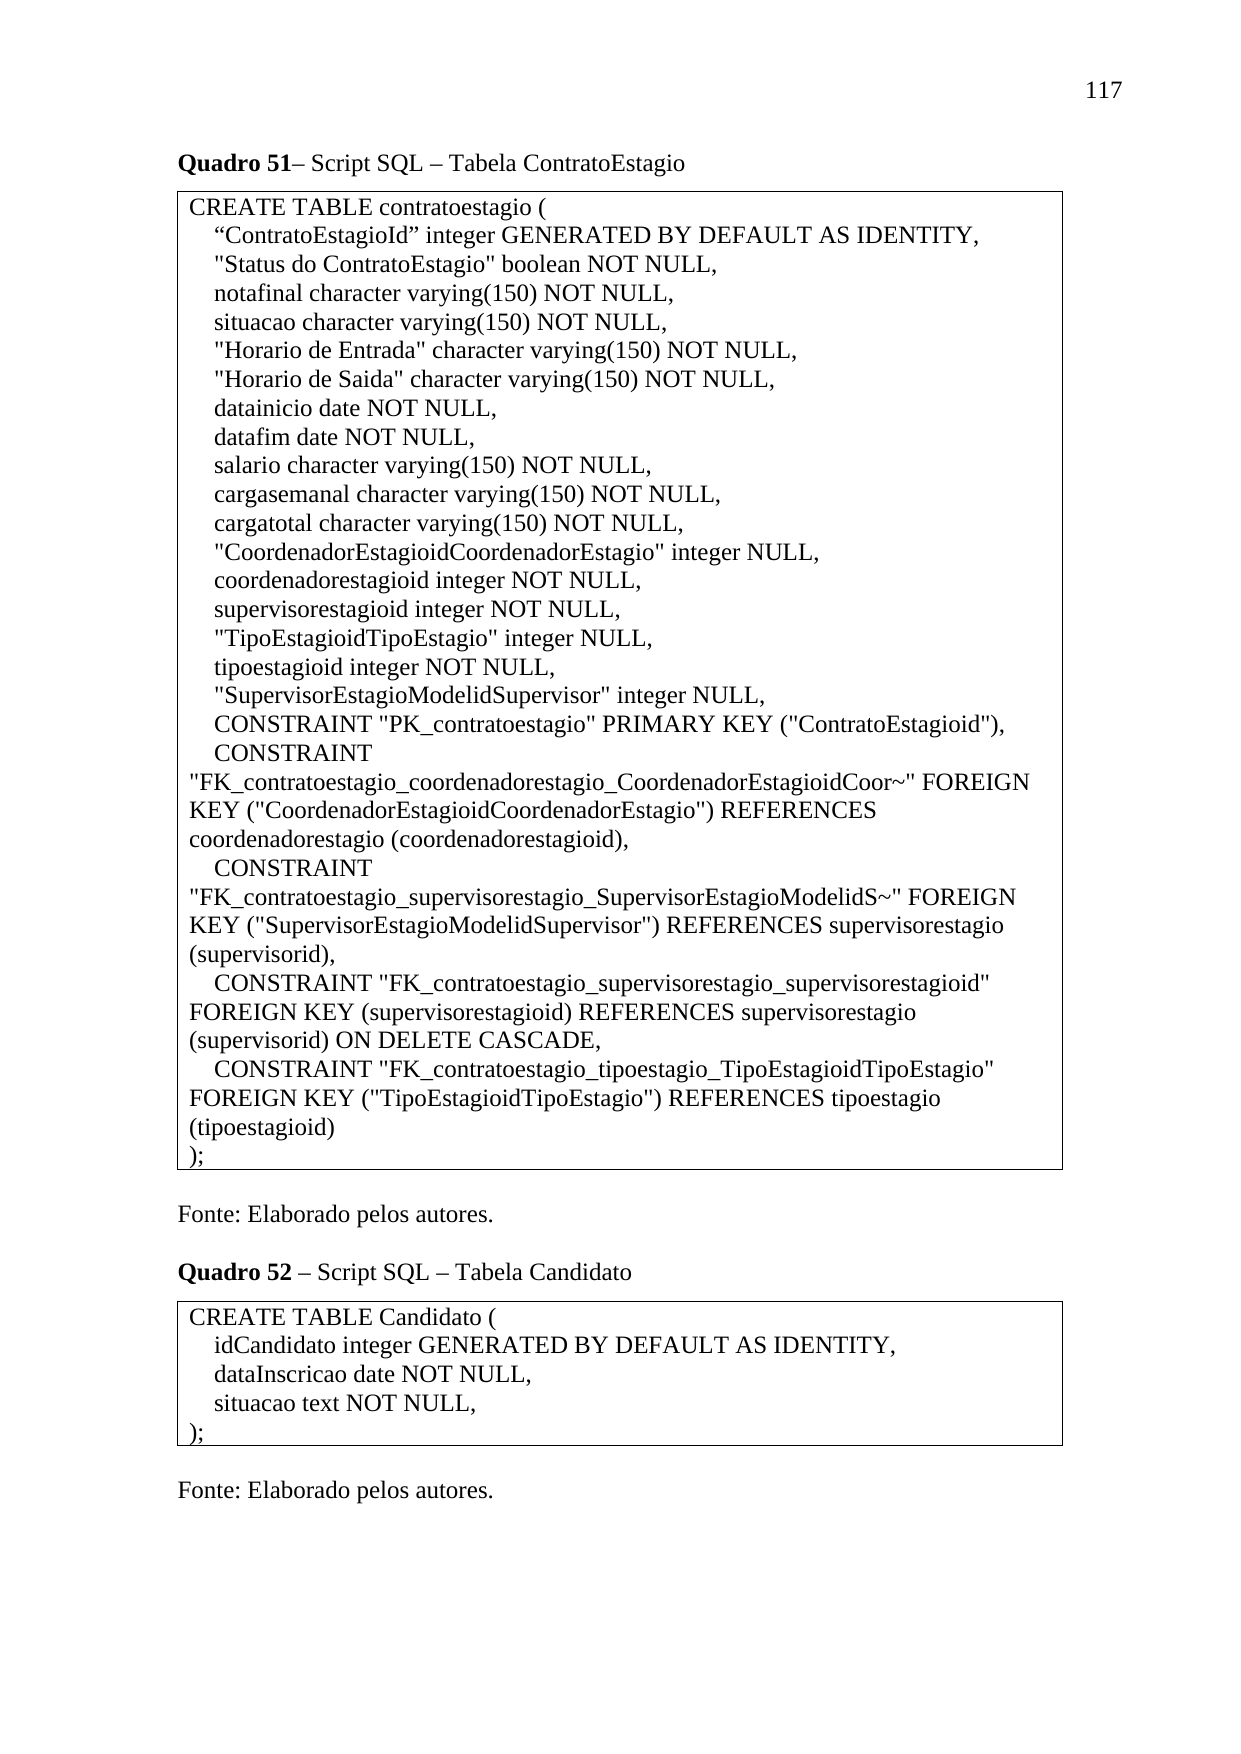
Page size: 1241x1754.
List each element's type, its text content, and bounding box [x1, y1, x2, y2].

text Fonte: Elaborado pelos autores. [177, 1476, 1122, 1504]
text Quadro 51– Script SQL – Tabela ContratoEstagio [177, 148, 1122, 176]
text Quadro 52 – Script SQL – Tabela Candidato [177, 1257, 1122, 1286]
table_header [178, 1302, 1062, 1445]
text Fonte: Elaborado pelos autores. [177, 1199, 1122, 1228]
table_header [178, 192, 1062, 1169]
